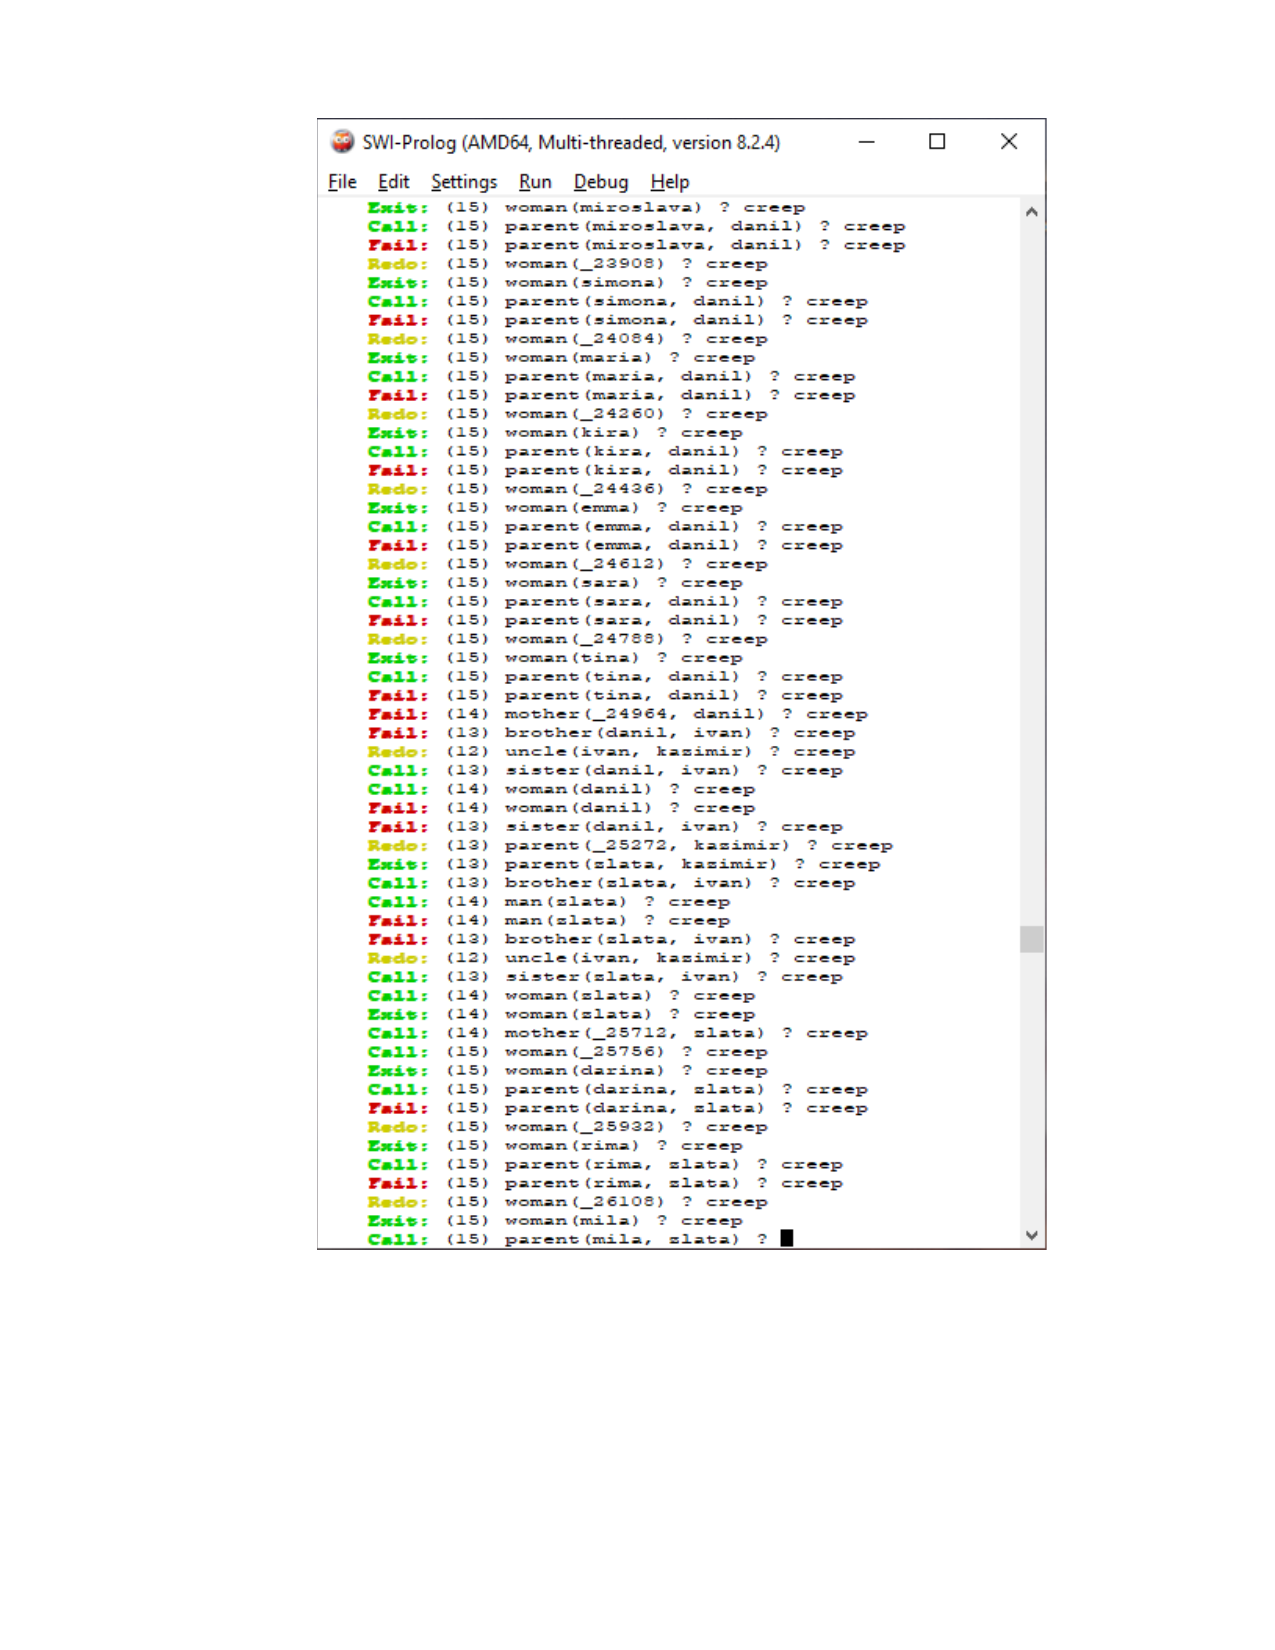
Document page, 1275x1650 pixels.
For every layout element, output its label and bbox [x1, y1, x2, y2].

picture [317, 118, 1047, 1250]
